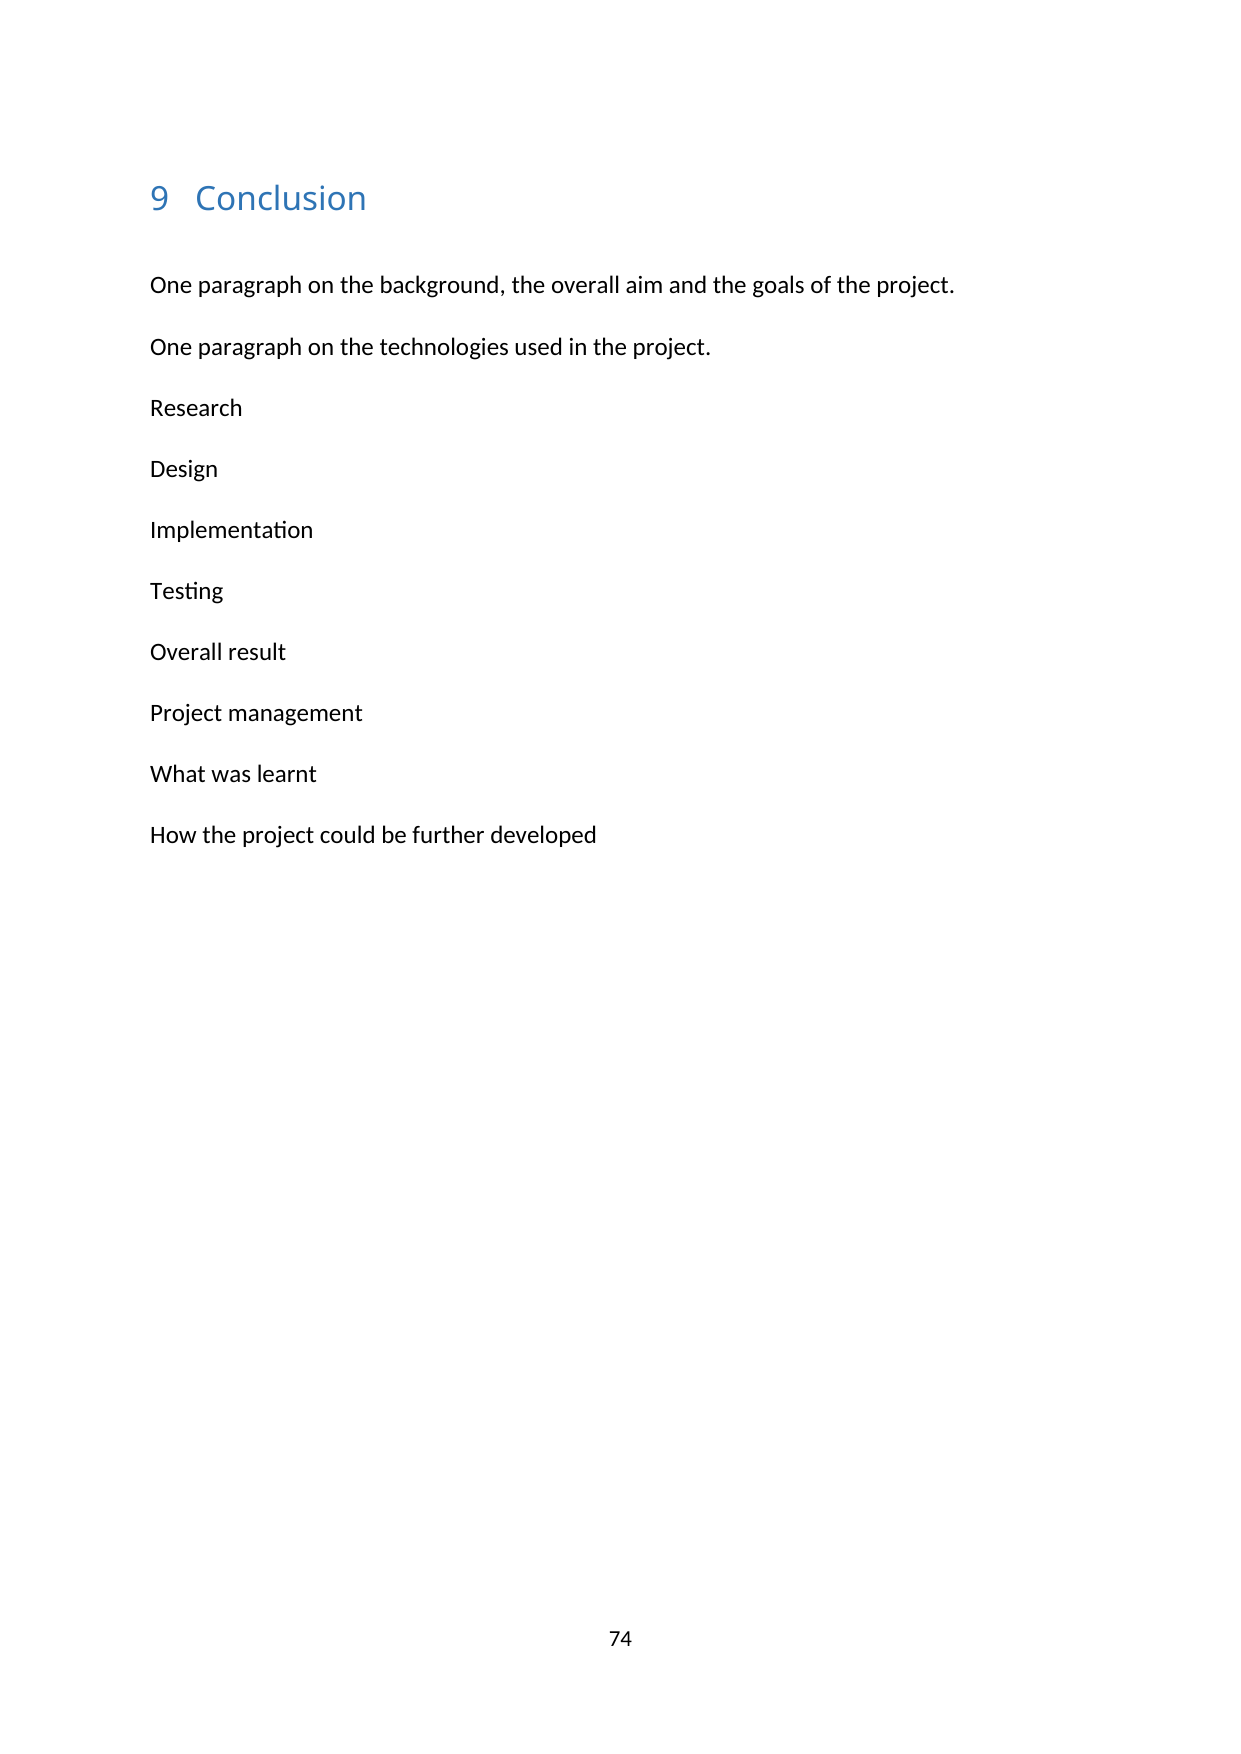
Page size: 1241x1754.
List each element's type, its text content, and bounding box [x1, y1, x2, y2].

text Implementation [150, 514, 1090, 544]
text Testing [150, 575, 1090, 605]
text Research [150, 392, 1090, 422]
text Project management [150, 697, 1090, 727]
text How the project could be further developed [150, 819, 1090, 849]
text One paragraph on the background, the overall aim and the goals of the project. [150, 270, 1090, 300]
text What was learnt [150, 758, 1090, 788]
text Design [150, 453, 1090, 483]
subtitle Conclusion [150, 175, 1090, 220]
text Overall result [150, 636, 1090, 666]
text One paragraph on the technologies used in the project. [150, 331, 1090, 361]
